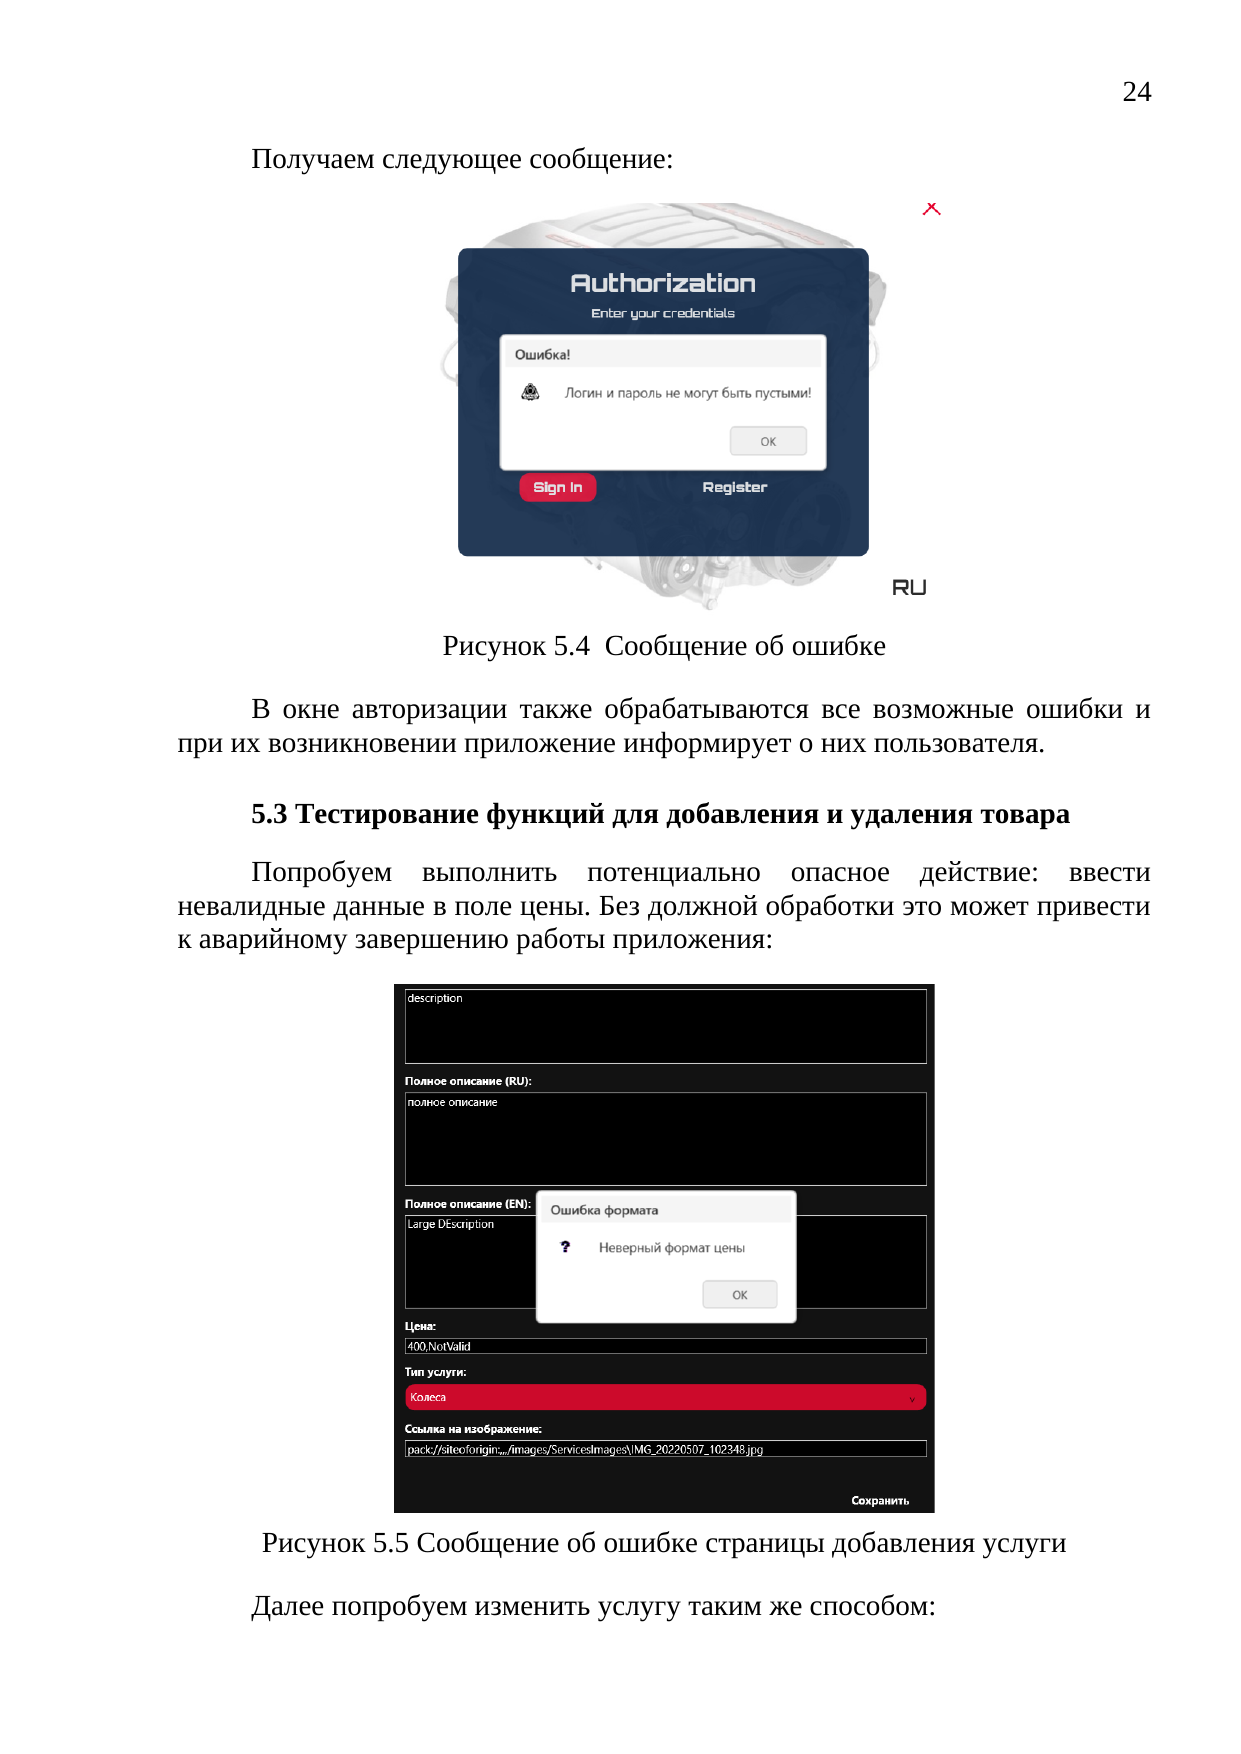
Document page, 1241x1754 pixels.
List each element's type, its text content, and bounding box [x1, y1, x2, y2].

text В окне авторизации также обрабатываются все возможные ошибки и при их возникновении приложение информирует о них пользователя. [177, 691, 1152, 758]
picture [394, 984, 935, 1513]
picture [381, 203, 948, 616]
text Рисунок 5.4 Сообщение об ошибке [177, 628, 1152, 662]
text Попробуем выполнить потенциально опасное действие: ввести невалидные данные в поле цены. Без должной обработки это может привести к аварийному завершению работы приложения: [177, 854, 1152, 955]
text Далее попробуем изменить услугу таким же способом: [177, 1588, 1152, 1621]
text Рисунок 5.5 Сообщение об ошибке страницы добавления услуги [177, 1525, 1152, 1559]
subtitle 5.3 Тестирование функций для добавления и удаления товара [177, 796, 1152, 829]
text Получаем следующее сообщение: [177, 141, 1152, 174]
